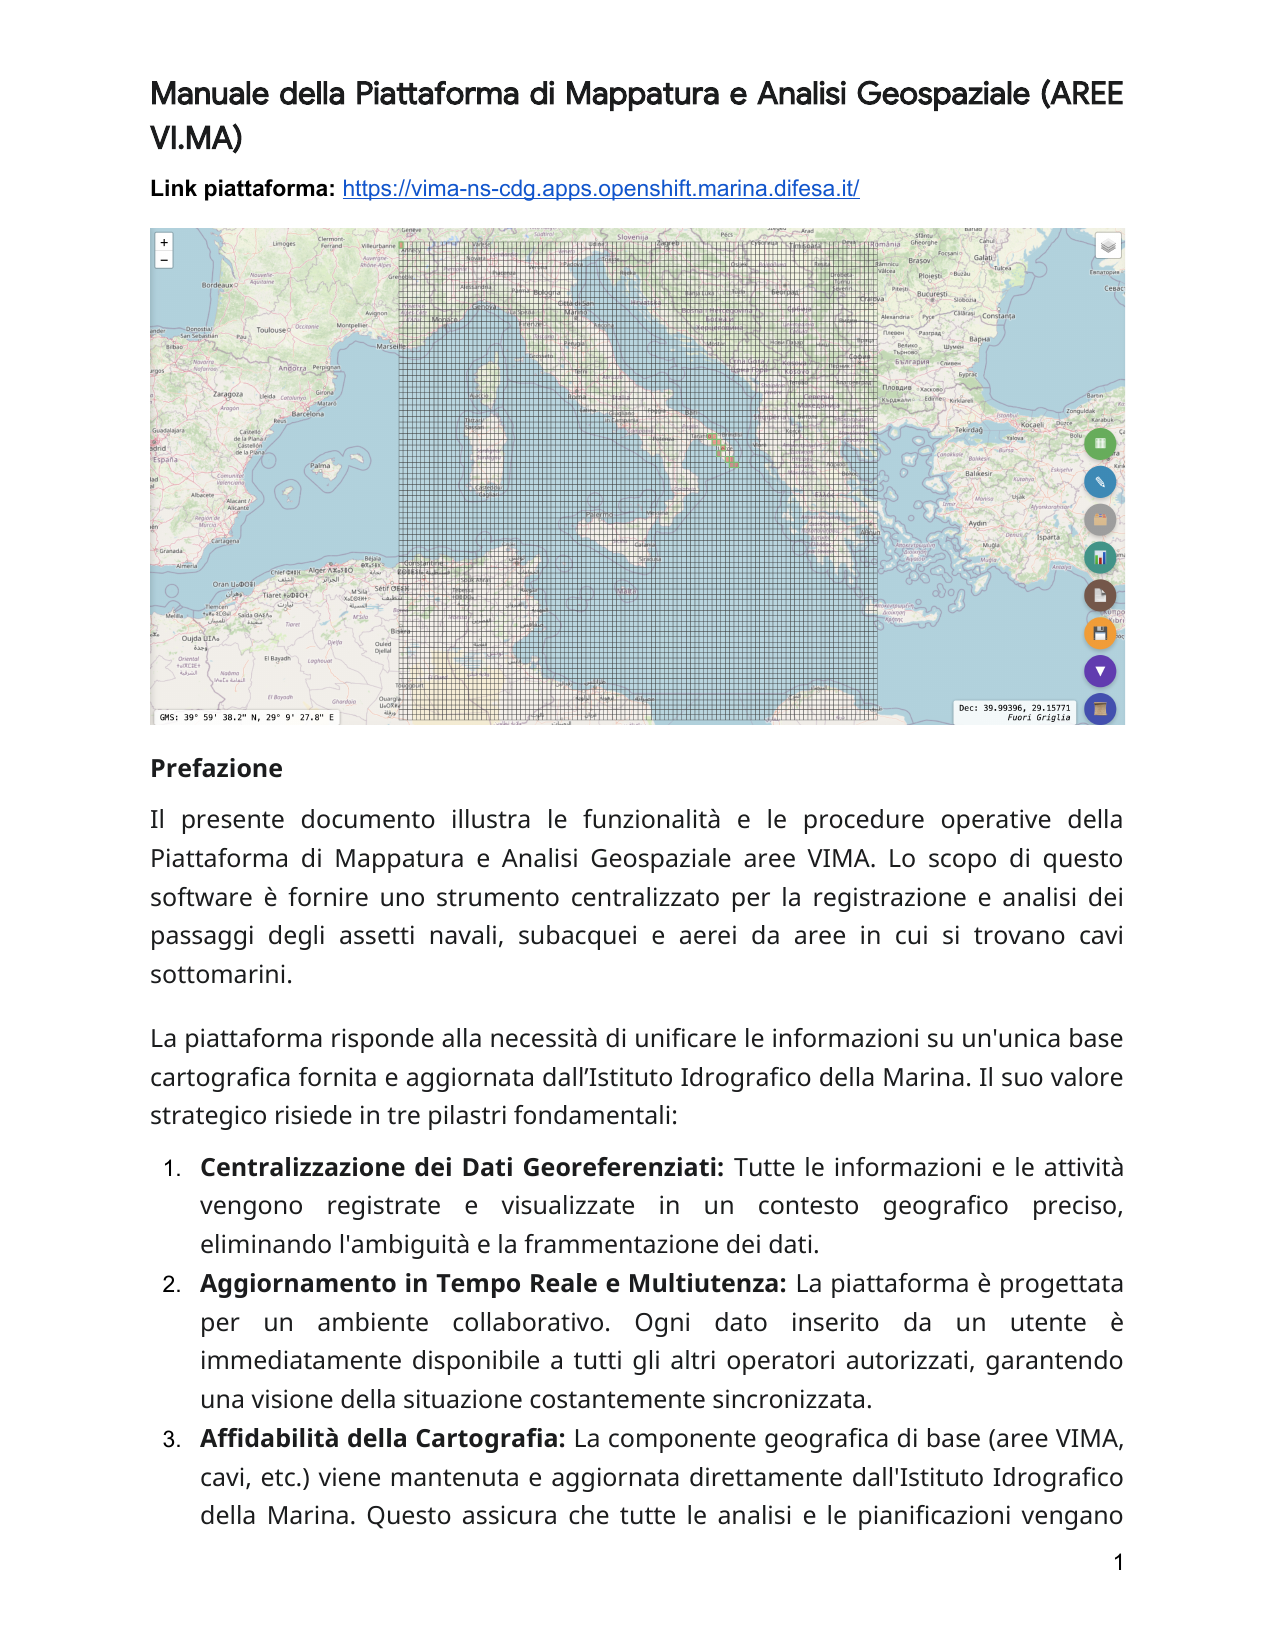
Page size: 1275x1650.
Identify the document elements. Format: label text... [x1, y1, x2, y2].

list Centralizzazione dei Dati Georeferenziati: Tutte le informazioni e le attività vengono registrate e visualizzate in un contesto geografico preciso, eliminando l'ambiguità e la frammentazione dei dati. [162, 1149, 1125, 1261]
list Aggiornamento in Tempo Reale e Multiutenza: La piattaforma è progettata per un ambiente collaborativo. Ogni dato inserito da un utente è immediatamente disponibile a tutti gli altri operatori autorizzati, garantendo una visione della situazione costantemente sincronizzata. [162, 1266, 1125, 1416]
text La piattaforma risponde alla necessità di unificare le informazioni su un'unica base cartografica fornita e aggiornata dall’Istituto Idrografico della Marina. Il suo valore strategico risiede in tre pilastri fondamentali: [150, 1021, 1125, 1132]
subtitle Manuale della Piattaforma di Mappatura e Analisi Geospaziale (AREE VI.MA) [150, 74, 1125, 157]
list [162, 1421, 1125, 1532]
picture [150, 228, 1125, 725]
subtitle Prefazione [150, 751, 1125, 784]
text Link piattaforma: https://vima-ns-cdg.apps.openshift.marina.difesa.it/ [150, 175, 1125, 202]
text Il presente documento illustra le funzionalità e le procedure operative della Piattaforma di Mappatura e Analisi Geospaziale aree VIMA. Lo scopo di questo software è fornire uno strumento centralizzato per la registrazione e analisi dei passaggi degli assetti navali, subacquei e aerei da aree in cui si trovano cavi sottomarini. [150, 802, 1125, 991]
